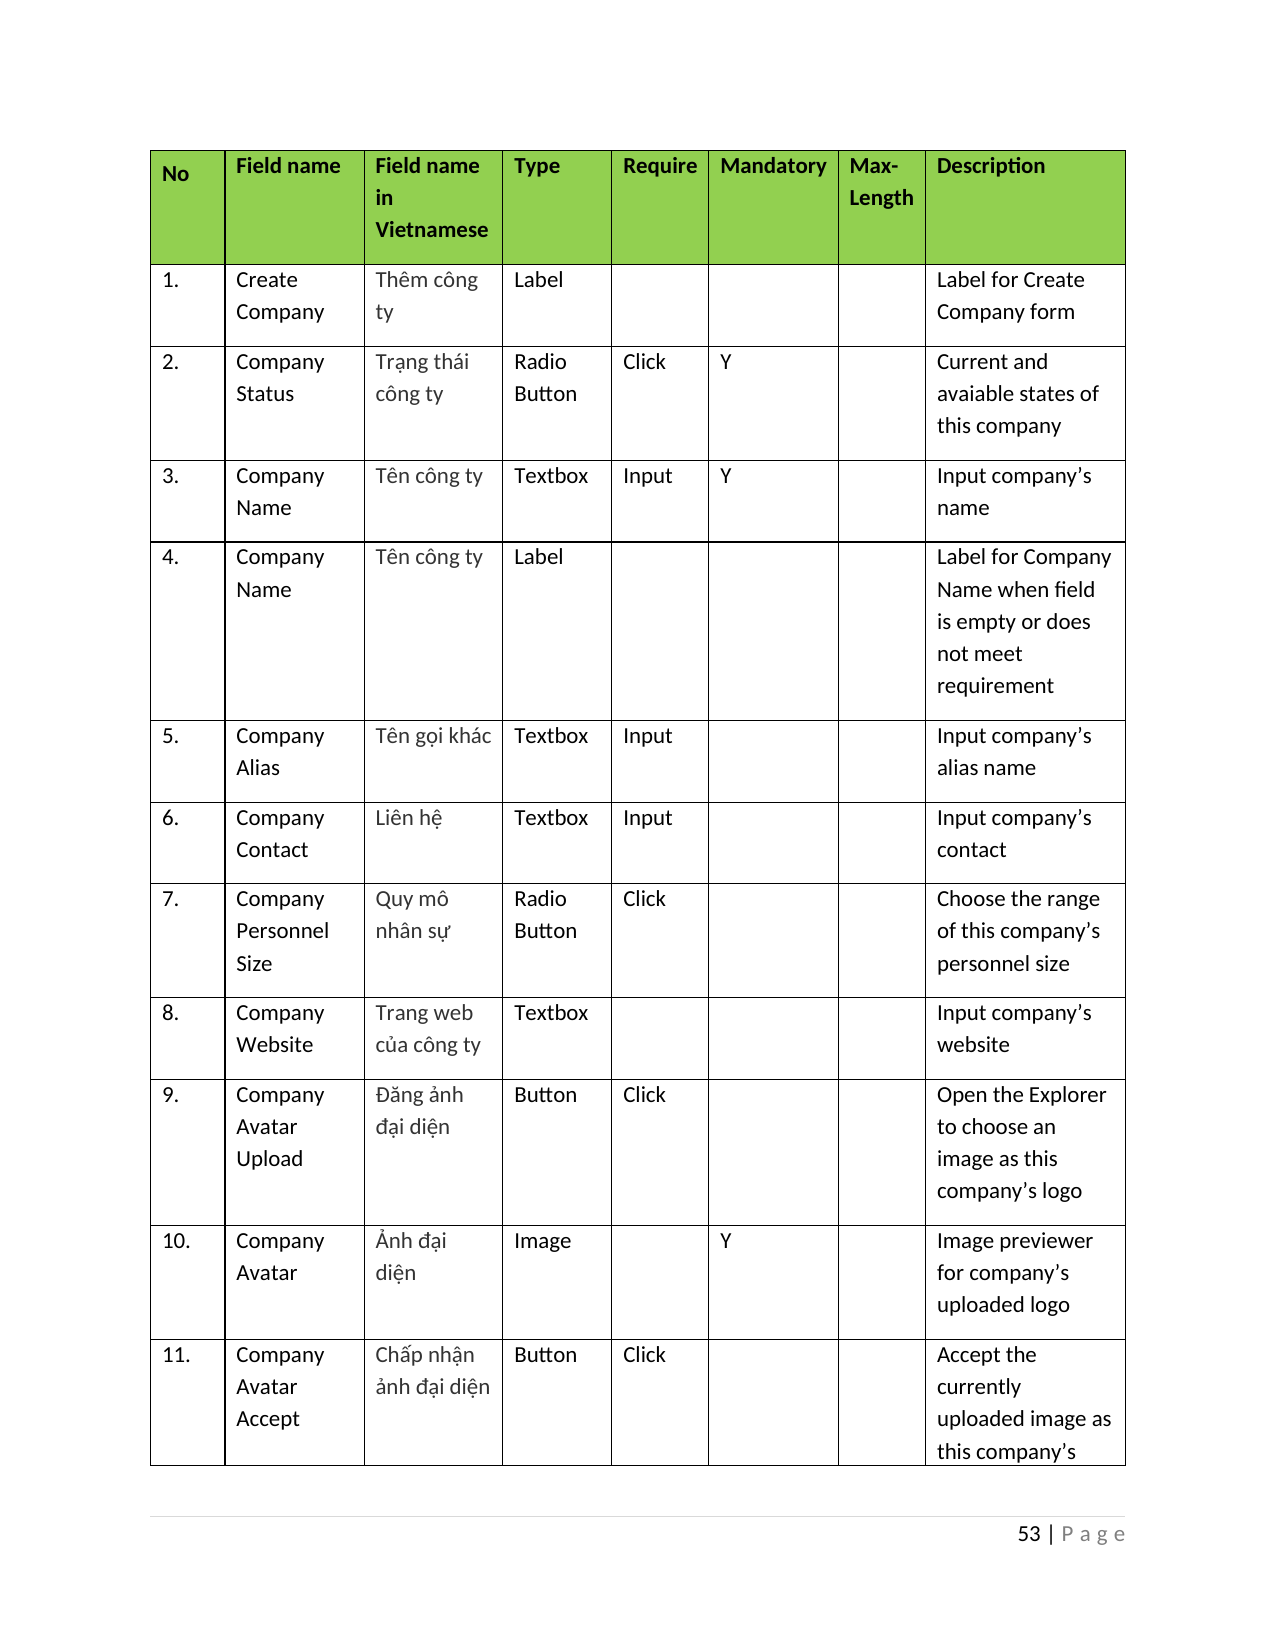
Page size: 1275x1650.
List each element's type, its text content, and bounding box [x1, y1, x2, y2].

table_cell [839, 265, 925, 346]
table_cell [839, 1340, 925, 1465]
table_cell Image previewer for company’s uploaded logo [926, 1226, 1125, 1339]
table_cell [839, 998, 925, 1079]
table_cell [709, 884, 838, 997]
table_cell Textbox [503, 721, 611, 802]
table_cell [839, 543, 925, 720]
table_header Require [612, 151, 708, 264]
table_cell Label for Create Company form [926, 265, 1125, 346]
table_cell [612, 1226, 708, 1339]
table_cell Company Website [226, 998, 364, 1079]
table_cell [839, 461, 925, 541]
table_cell Company Personnel Size [226, 884, 364, 997]
table_cell Company Contact [226, 803, 364, 883]
table_cell Tên gọi khác [365, 721, 502, 802]
table_cell Radio Button [503, 884, 611, 997]
table_cell [151, 461, 224, 541]
table_cell Image [503, 1226, 611, 1339]
table_cell [839, 884, 925, 997]
table_cell Input [612, 461, 708, 541]
table_cell Tên công ty [365, 461, 502, 541]
table_cell Radio Button [503, 347, 611, 460]
table_cell [612, 998, 708, 1079]
table_cell [612, 543, 708, 720]
table_cell Liên hệ [365, 803, 502, 883]
table_cell Company Avatar Accept [226, 1340, 364, 1465]
table_cell Label [503, 543, 611, 720]
table_cell [612, 265, 708, 346]
table_cell [151, 347, 224, 460]
table_cell Click [612, 1080, 708, 1225]
table_cell [709, 543, 838, 720]
table_header Max-Length [839, 151, 925, 264]
table_cell Current and avaiable states of this company [926, 347, 1125, 460]
table_cell Company Alias [226, 721, 364, 802]
table_cell Company Name [226, 543, 364, 720]
table_cell [709, 998, 838, 1079]
table_cell [151, 265, 224, 346]
table_cell Create Company [226, 265, 364, 346]
table_cell Textbox [503, 998, 611, 1079]
table_cell [151, 721, 224, 802]
table_cell Open the Explorer to choose an image as this company’s logo [926, 1080, 1125, 1225]
table_cell Input company’s website [926, 998, 1125, 1079]
table_cell Label [503, 265, 611, 346]
table_cell Click [612, 1340, 708, 1465]
table_cell Input company’s name [926, 461, 1125, 541]
table_cell Y [709, 347, 838, 460]
table_cell Tên công ty [365, 543, 502, 720]
table_cell [709, 1080, 838, 1225]
table_header Mandatory [709, 151, 838, 264]
table_header No [151, 151, 224, 264]
table_cell Textbox [503, 461, 611, 541]
table_cell Company Avatar [226, 1226, 364, 1339]
table_cell Choose the range of this company’s personnel size [926, 884, 1125, 997]
table_cell [709, 803, 838, 883]
table_cell Label for Company Name when field is empty or does not meet requirement [926, 543, 1125, 720]
table_cell Company Avatar Upload [226, 1080, 364, 1225]
table_cell Đăng ảnh đại diện [365, 1080, 502, 1225]
table_cell [151, 998, 224, 1079]
table_cell [151, 1340, 224, 1465]
table_cell Company Name [226, 461, 364, 541]
table_header Field name [226, 151, 364, 264]
table_cell Click [612, 884, 708, 997]
table_cell [151, 1080, 224, 1225]
table_header Field name in Vietnamese [365, 151, 502, 264]
table_cell Input [612, 803, 708, 883]
table_cell [709, 1340, 838, 1465]
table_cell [926, 1340, 1125, 1465]
table_cell Button [503, 1080, 611, 1225]
table_cell [151, 884, 224, 997]
table_cell [151, 543, 224, 720]
table_cell Y [709, 1226, 838, 1339]
table_header Type [503, 151, 611, 264]
table_cell Ảnh đại diện [365, 1226, 502, 1339]
table_cell Textbox [503, 803, 611, 883]
table_cell [839, 1226, 925, 1339]
table_cell Y [709, 461, 838, 541]
table_cell Thêm công ty [365, 265, 502, 346]
table_cell Quy mô nhân sự [365, 884, 502, 997]
table_cell Click [612, 347, 708, 460]
table_cell [839, 347, 925, 460]
table_cell [709, 721, 838, 802]
table_cell Trang web của công ty [365, 998, 502, 1079]
table_cell Input [612, 721, 708, 802]
table_cell [839, 1080, 925, 1225]
table_cell [151, 803, 224, 883]
table_cell Input company’s contact [926, 803, 1125, 883]
table_header Description [926, 151, 1125, 264]
table_cell [709, 265, 838, 346]
table_cell Chấp nhận ảnh đại diện [365, 1340, 502, 1465]
table_cell Input company’s alias name [926, 721, 1125, 802]
table_cell Button [503, 1340, 611, 1465]
table_cell Trạng thái công ty [365, 347, 502, 460]
table_cell [151, 1226, 224, 1339]
table_cell [839, 721, 925, 802]
table_cell [839, 803, 925, 883]
table_cell Company Status [226, 347, 364, 460]
